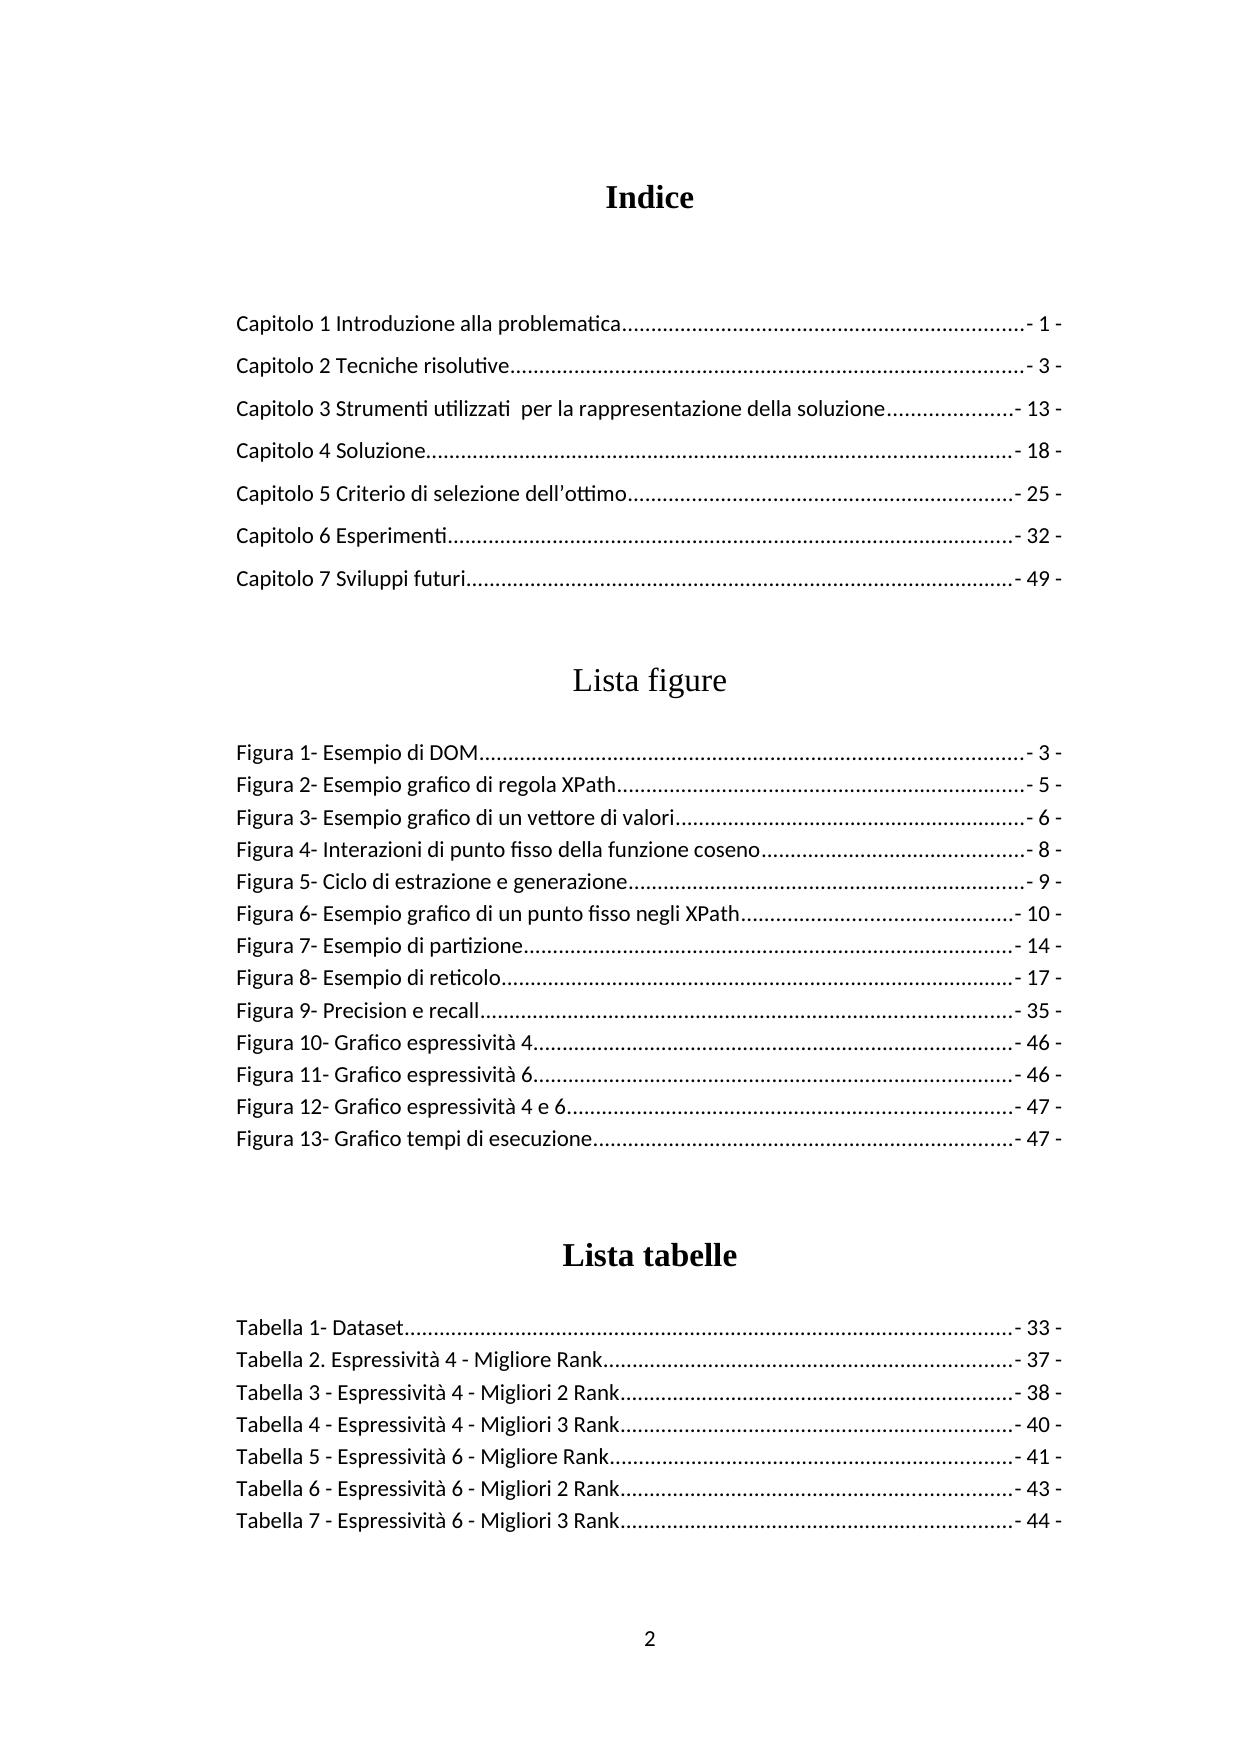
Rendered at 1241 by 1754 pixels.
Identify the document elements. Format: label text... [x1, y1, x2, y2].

text Tabella 7 - Espressività 6 - Migliori 3 Rank - 44 - [236, 1506, 1063, 1534]
text Figura 10- Grafico espressività 4 - 46 - [236, 1028, 1063, 1056]
text Figura 6- Esempio grafico di un punto fisso negli XPath - 10 - [236, 899, 1063, 927]
text Figura 4- Interazioni di punto fisso della funzione coseno - 8 - [236, 835, 1063, 863]
text Tabella 4 - Espressività 4 - Migliori 3 Rank - 40 - [236, 1410, 1063, 1438]
text Figura 5- Ciclo di estrazione e generazione - 9 - [236, 867, 1063, 895]
text Figura 9- Precision e recall - 35 - [236, 996, 1063, 1024]
text Lista figure [236, 660, 1063, 698]
text Figura 2- Esempio grafico di regola XPath - 5 - [236, 770, 1063, 798]
text Tabella 5 - Espressività 6 - Migliore Rank - 41 - [236, 1442, 1063, 1470]
text Figura 12- Grafico espressività 4 e 6 - 47 - [236, 1092, 1063, 1120]
text Figura 8- Esempio di reticolo - 17 - [236, 963, 1063, 992]
text Figura 7- Esempio di partizione - 14 - [236, 931, 1063, 959]
text Lista tabelle [236, 1235, 1063, 1273]
text Tabella 2. Espressività 4 - Migliore Rank - 37 - [236, 1346, 1063, 1373]
text Indice [236, 177, 1063, 216]
text Tabella 1- Dataset - 33 - [236, 1313, 1063, 1341]
text Figura 1- Esempio di DOM - 3 - [236, 738, 1063, 766]
text Figura 3- Esempio grafico di un vettore di valori - 6 - [236, 803, 1063, 831]
text Tabella 3 - Espressività 4 - Migliori 2 Rank - 38 - [236, 1378, 1063, 1406]
text Tabella 6 - Espressività 6 - Migliori 2 Rank - 43 - [236, 1474, 1063, 1502]
text Figura 13- Grafico tempi di esecuzione - 47 - [236, 1124, 1063, 1152]
text Figura 11- Grafico espressività 6 - 46 - [236, 1060, 1063, 1088]
